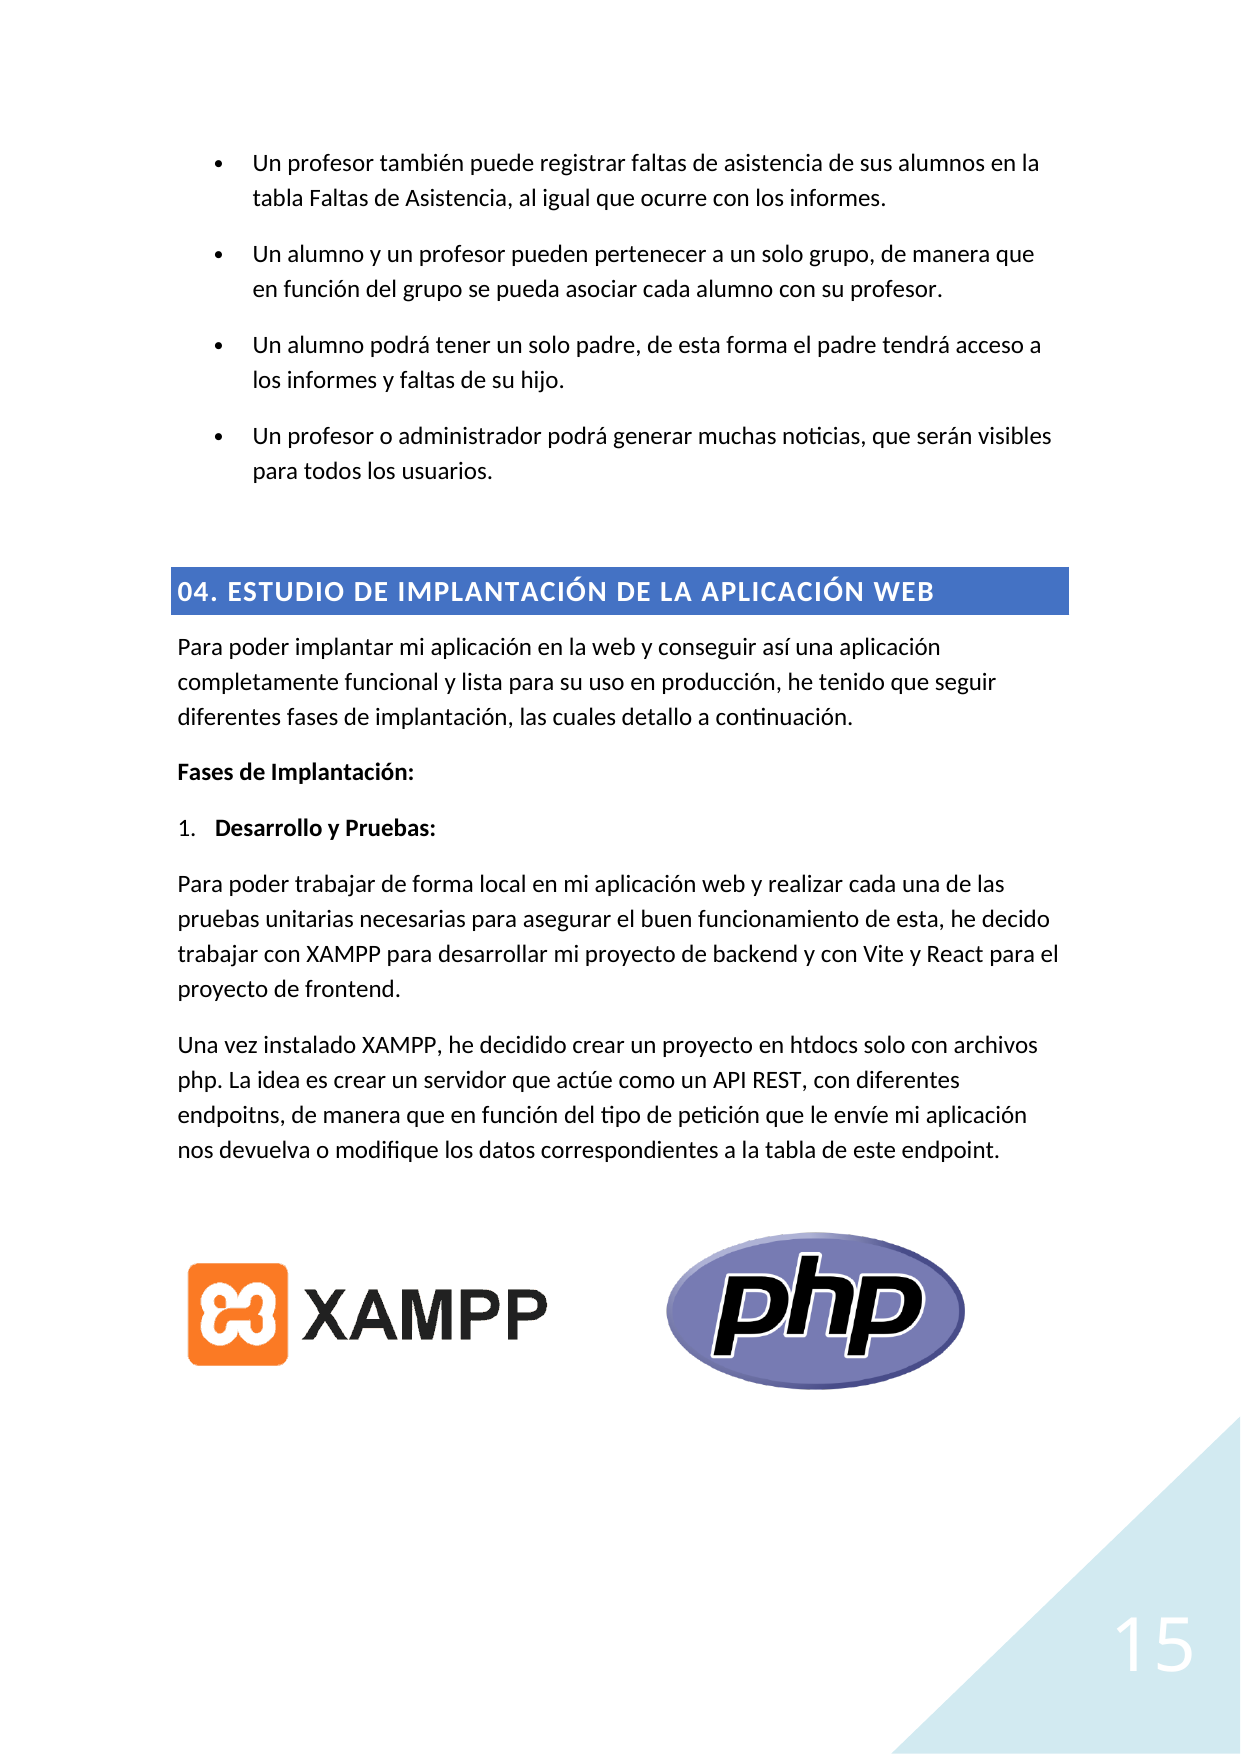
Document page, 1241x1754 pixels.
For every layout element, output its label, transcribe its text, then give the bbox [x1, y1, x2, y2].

text Fases de Implantación: [177, 756, 1063, 787]
subtitle 04. Estudio de Implantación de la Aplicación WEB [177, 573, 1063, 609]
text Para poder implantar mi aplicación en la web y conseguir así una aplicación completamente funcional y lista para su uso en producción, he tenido que seguir diferentes fases de implantación, las cuales detallo a continuación. [177, 631, 1063, 731]
list Un alumno y un profesor pueden pertenecer a un solo grupo, de manera que en función del grupo se pueda asociar cada alumno con su profesor. [215, 238, 1063, 304]
text Una vez instalado XAMPP, he decidido crear un proyecto en htdocs solo con archivos php. La idea es crear un servidor que actúe como un API REST, con diferentes endpoitns, de manera que en función del tipo de petición que le envíe mi aplicación nos devuelva o modifique los datos correspondientes a la tabla de este endpoint. [177, 1029, 1063, 1164]
picture [177, 1189, 558, 1443]
picture [662, 1228, 966, 1391]
list Desarrollo y Pruebas: [177, 812, 1063, 843]
list Un profesor también puede registrar faltas de asistencia de sus alumnos en la tabla Faltas de Asistencia, al igual que ocurre con los informes. [215, 148, 1063, 213]
text Para poder trabajar de forma local en mi aplicación web y realizar cada una de las pruebas unitarias necesarias para asegurar el buen funcionamiento de esta, he decido trabajar con XAMPP para desarrollar mi proyecto de backend y con Vite y React para el proyecto de frontend. [177, 868, 1063, 1004]
list Un profesor o administrador podrá generar muchas noticias, que serán visibles para todos los usuarios. [215, 420, 1063, 486]
list Un alumno podrá tener un solo padre, de esta forma el padre tendrá acceso a los informes y faltas de su hijo. [215, 329, 1063, 395]
